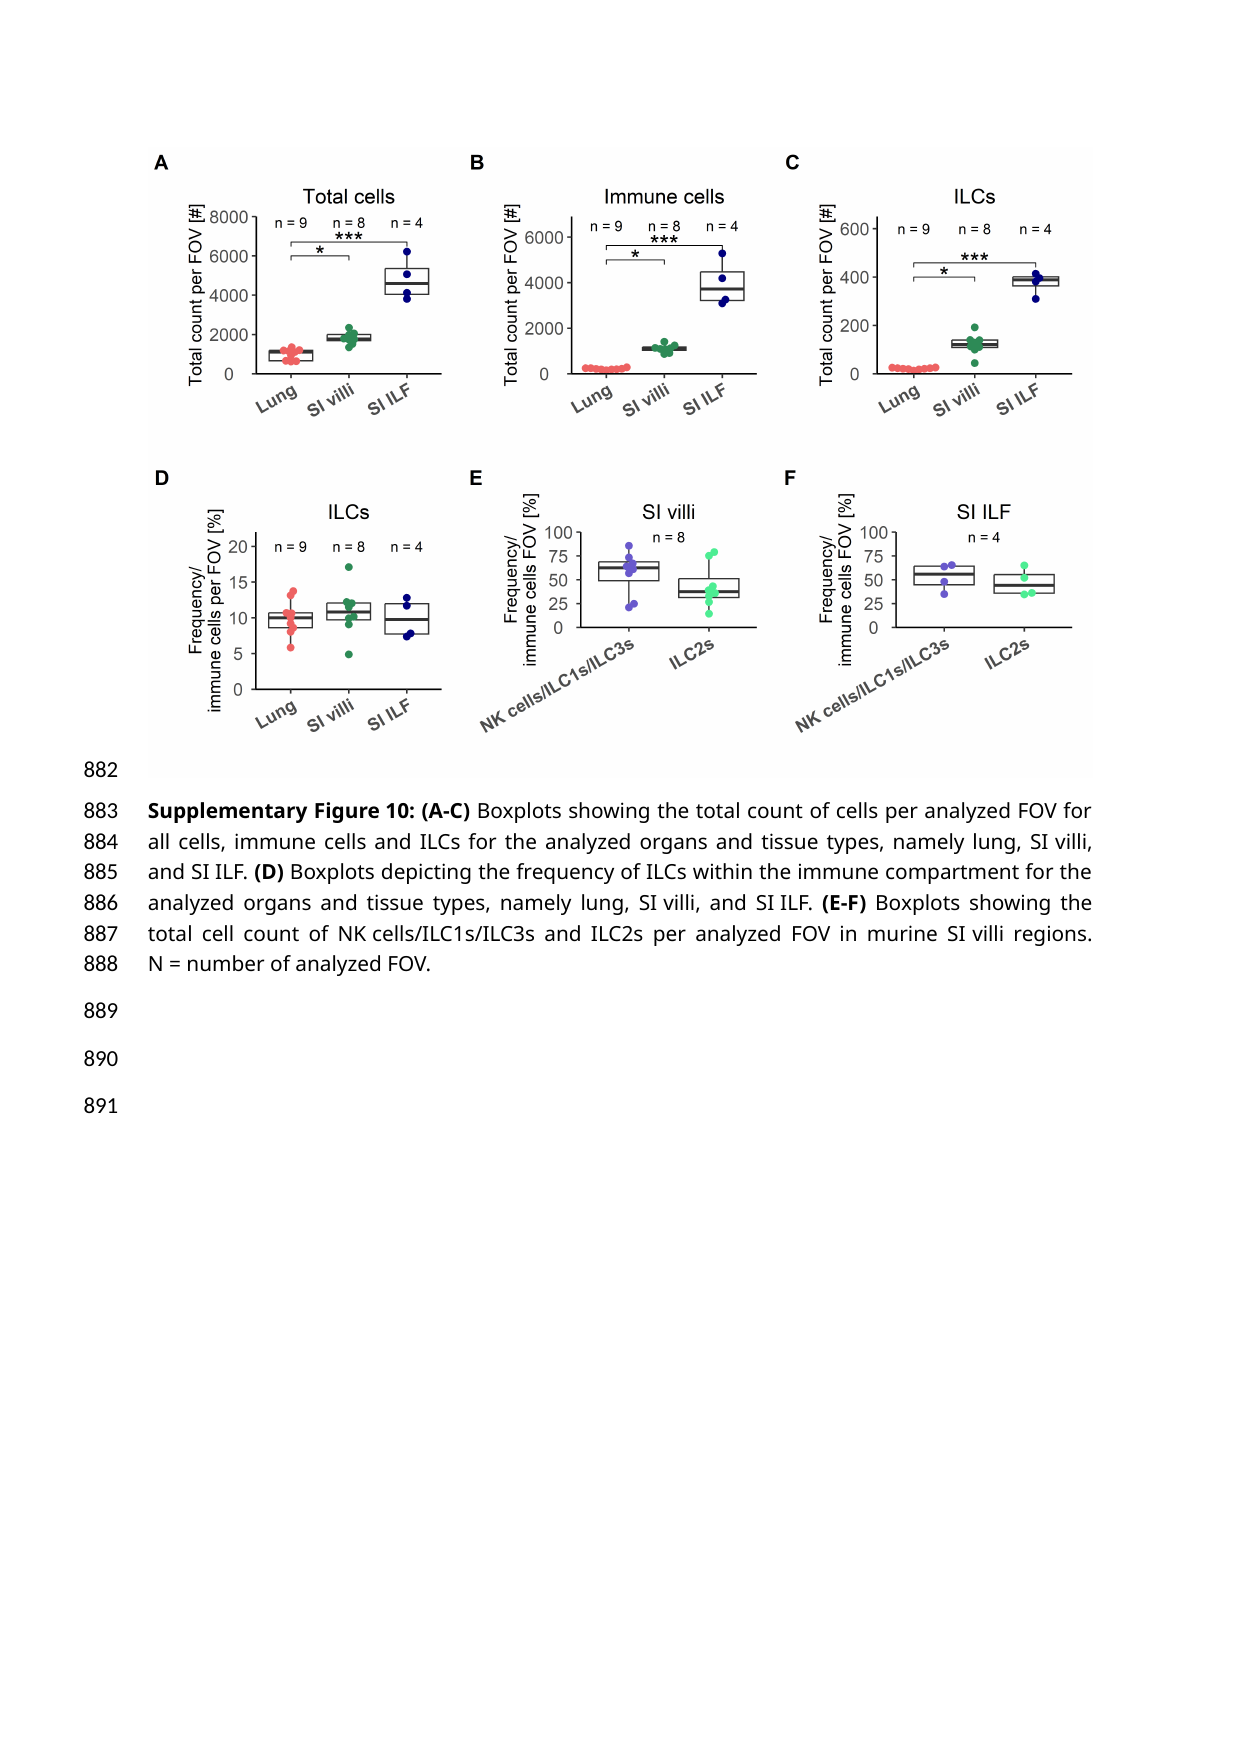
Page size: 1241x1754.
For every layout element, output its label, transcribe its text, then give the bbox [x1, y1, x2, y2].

picture [147, 147, 1093, 778]
text Supplementary Figure 10: (A-C) Boxplots showing the total count of cells per analyzed FOV for all cells, immune cells and ILCs for the analyzed organs and tissue types, namely lung, SI villi, and SI ILF. (D) Boxplots depicting the frequency of ILCs within the immune compartment for the analyzed organs and tissue types, namely lung, SI villi, and SI ILF. (E-F) Boxplots showing the total cell count of NK cells/ILC1s/ILC3s and ILC2s per analyzed FOV in murine SI villi regions. N = number of analyzed FOV. [148, 796, 1093, 978]
